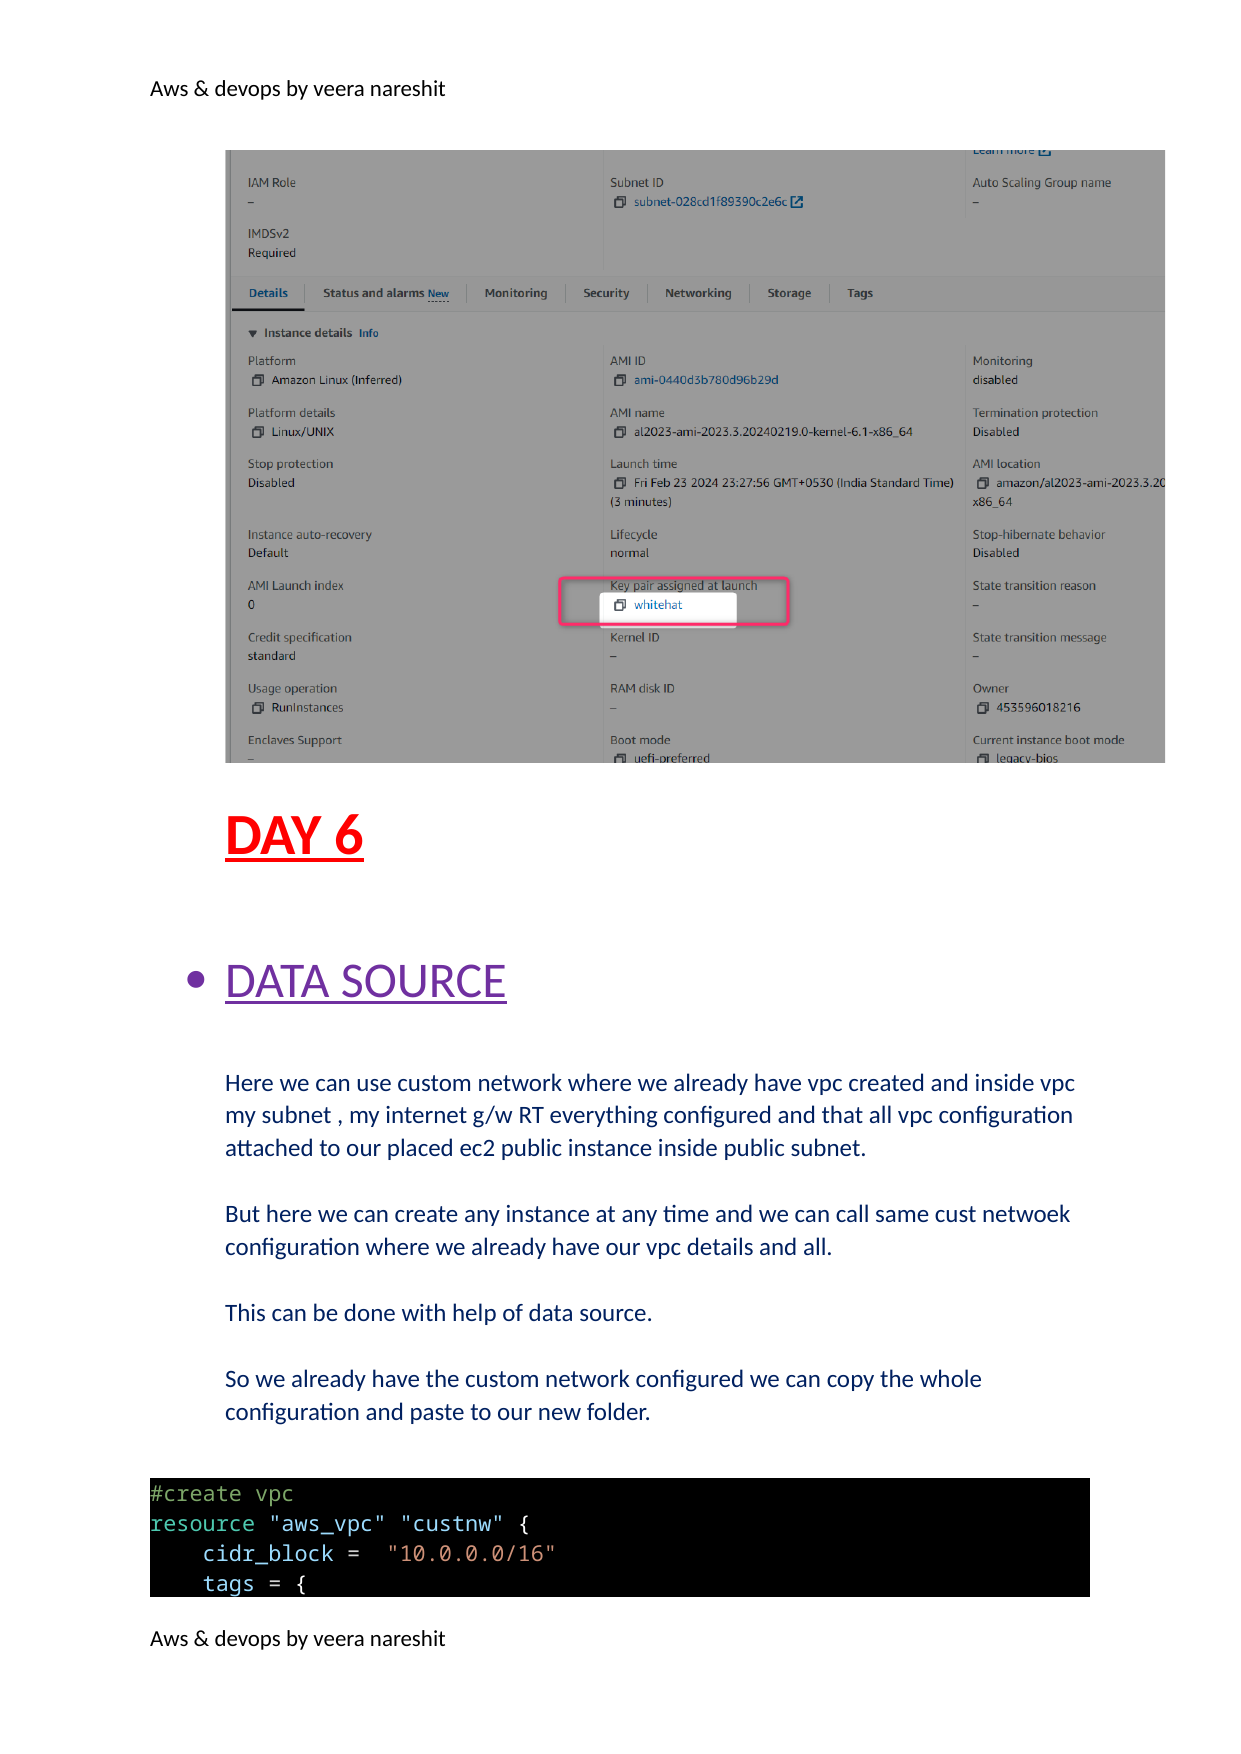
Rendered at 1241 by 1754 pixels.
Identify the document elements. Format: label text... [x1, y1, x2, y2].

text #create vpc [150, 1478, 1090, 1508]
list DAY 6 [225, 798, 1090, 869]
text resource "aws_vpc" "custnw" { [150, 1508, 1090, 1538]
text cidr_block = "10.0.0.0/16" [150, 1538, 1090, 1568]
list But here we can create any instance at any time and we can call same cust netwoek configuration where we already have our vpc details and all. [225, 1198, 1090, 1262]
text tags = { [150, 1568, 1090, 1597]
list DATA SOURCE [187, 949, 1090, 1010]
list Here we can use custom network where we already have vpc created and inside vpc my subnet , my internet g/w RT everything configured and that all vpc configuration attached to our placed ec2 public instance inside public subnet. [225, 1067, 1090, 1163]
list This can be done with help of data source. [225, 1297, 1090, 1328]
picture [225, 150, 1166, 763]
list So we already have the custom network configured we can copy the whole configuration and paste to our new folder. [225, 1363, 1090, 1426]
